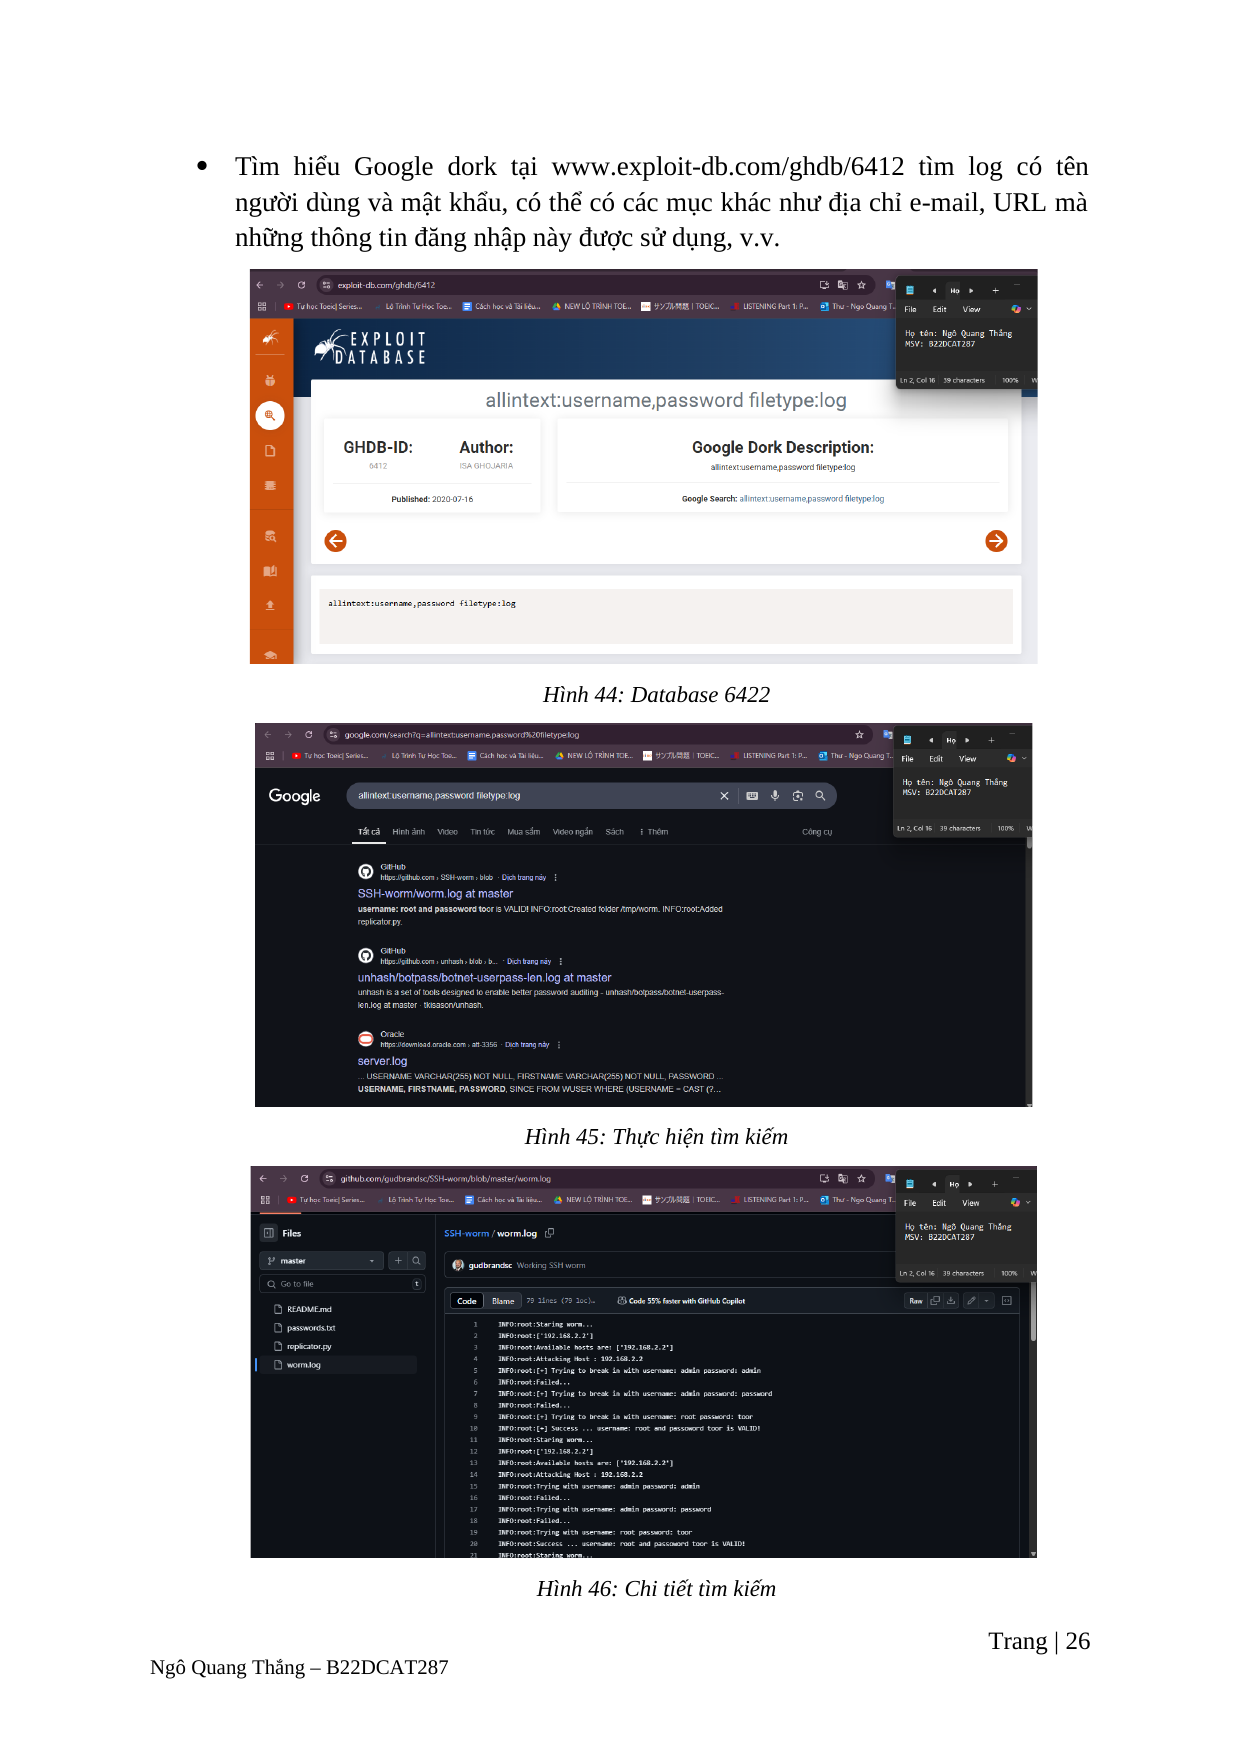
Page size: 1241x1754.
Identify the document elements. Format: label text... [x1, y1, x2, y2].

picture [250, 1166, 1037, 1558]
picture [249, 269, 1038, 664]
text Hình 44: Database 6422 [225, 681, 1090, 707]
picture [255, 723, 1033, 1107]
text Hình 46: Chi tiết tìm kiếm [225, 1575, 1090, 1601]
list Tìm hiểu Google dork tại www.exploit-db.com/ghdb/6412 tìm log có tên người dùng và mật khẩu, có thể có các mục khác như địa chỉ e-mail, URL mà những thông tin đăng nhập này được sử dụng, v.v. [197, 150, 1090, 253]
text Hình 45: Thực hiện tìm kiếm [225, 1123, 1090, 1149]
